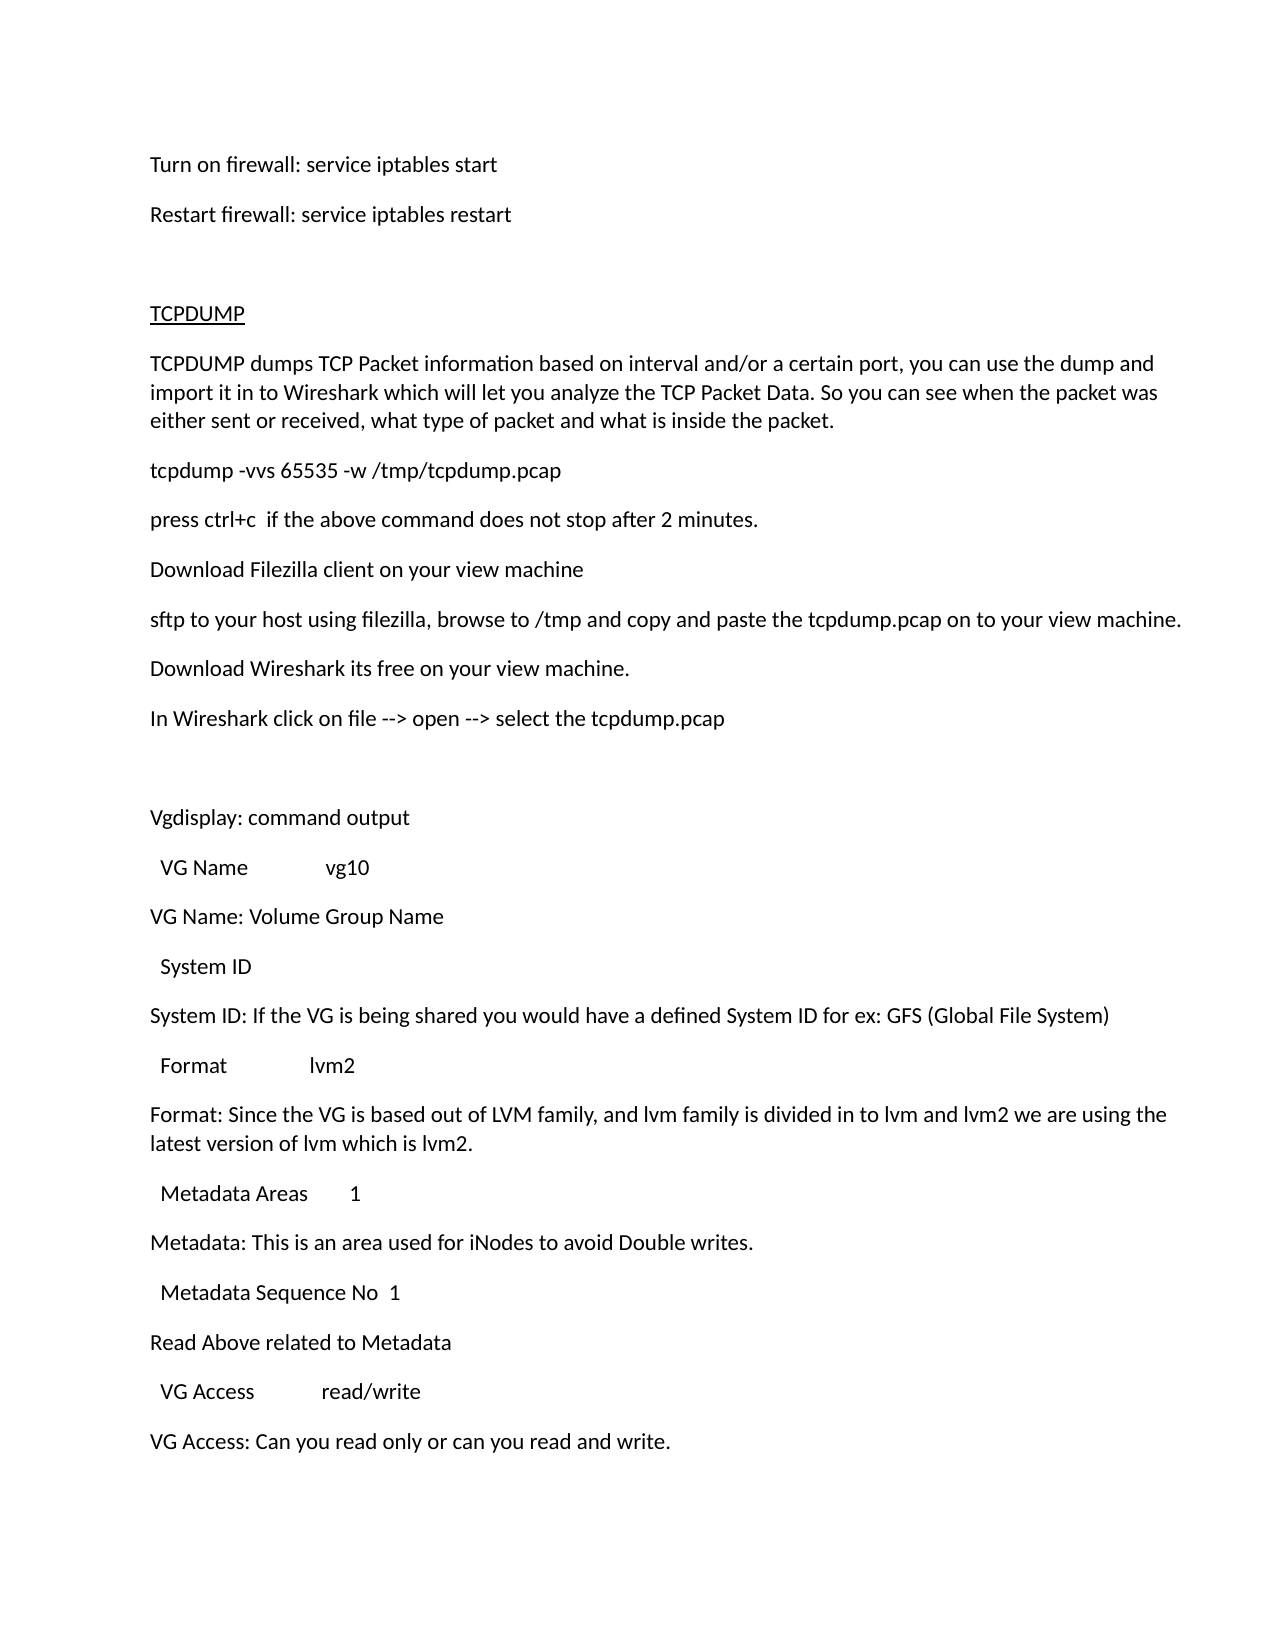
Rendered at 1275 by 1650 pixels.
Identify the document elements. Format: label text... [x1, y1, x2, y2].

text VG Name vg10 [150, 852, 1219, 881]
text sftp to your host using filezilla, browse to /tmp and copy and paste the tcpdump.pcap on to your view machine. [150, 604, 1219, 633]
text Download Filezilla client on your view machine [150, 554, 1219, 583]
text Format: Since the VG is based out of LVM family, and lvm family is divided in to lvm and lvm2 we are using the latest version of lvm which is lvm2. [150, 1100, 1219, 1157]
text Metadata Sequence No 1 [150, 1277, 1219, 1306]
text VG Name: Volume Group Name [150, 902, 1219, 930]
text Vgdisplay: command output [150, 802, 1219, 831]
text TCPDUMP [150, 299, 1219, 327]
text System ID: If the VG is being shared you would have a defined System ID for ex: GFS (Global File System) [150, 1001, 1219, 1029]
text In Wireshark click on file --> open --> select the tcpdump.pcap [150, 703, 1219, 732]
text System ID [150, 951, 1219, 980]
text VG Access read/write [150, 1377, 1219, 1405]
text Read Above related to Metadata [150, 1327, 1219, 1356]
text Format lvm2 [150, 1050, 1219, 1079]
text Turn on firewall: service iptables start [150, 150, 1219, 179]
text press ctrl+c if the above command does not stop after 2 minutes. [150, 505, 1219, 534]
text Metadata: This is an area used for iNodes to avoid Double writes. [150, 1228, 1219, 1257]
text Restart firewall: service iptables restart [150, 199, 1219, 228]
text tcpdump -vvs 65535 -w /tmp/tcpdump.pcap [150, 455, 1219, 484]
text Metadata Areas 1 [150, 1178, 1219, 1207]
text Download Wireshark its free on your view machine. [150, 654, 1219, 682]
text TCPDUMP dumps TCP Packet information based on interval and/or a certain port, you can use the dump and import it in to Wireshark which will let you analyze the TCP Packet Data. So you can see when the packet was either sent or received, what type of packet and what is inside the packet. [150, 348, 1219, 434]
text VG Access: Can you read only or can you read and write. [150, 1426, 1219, 1455]
